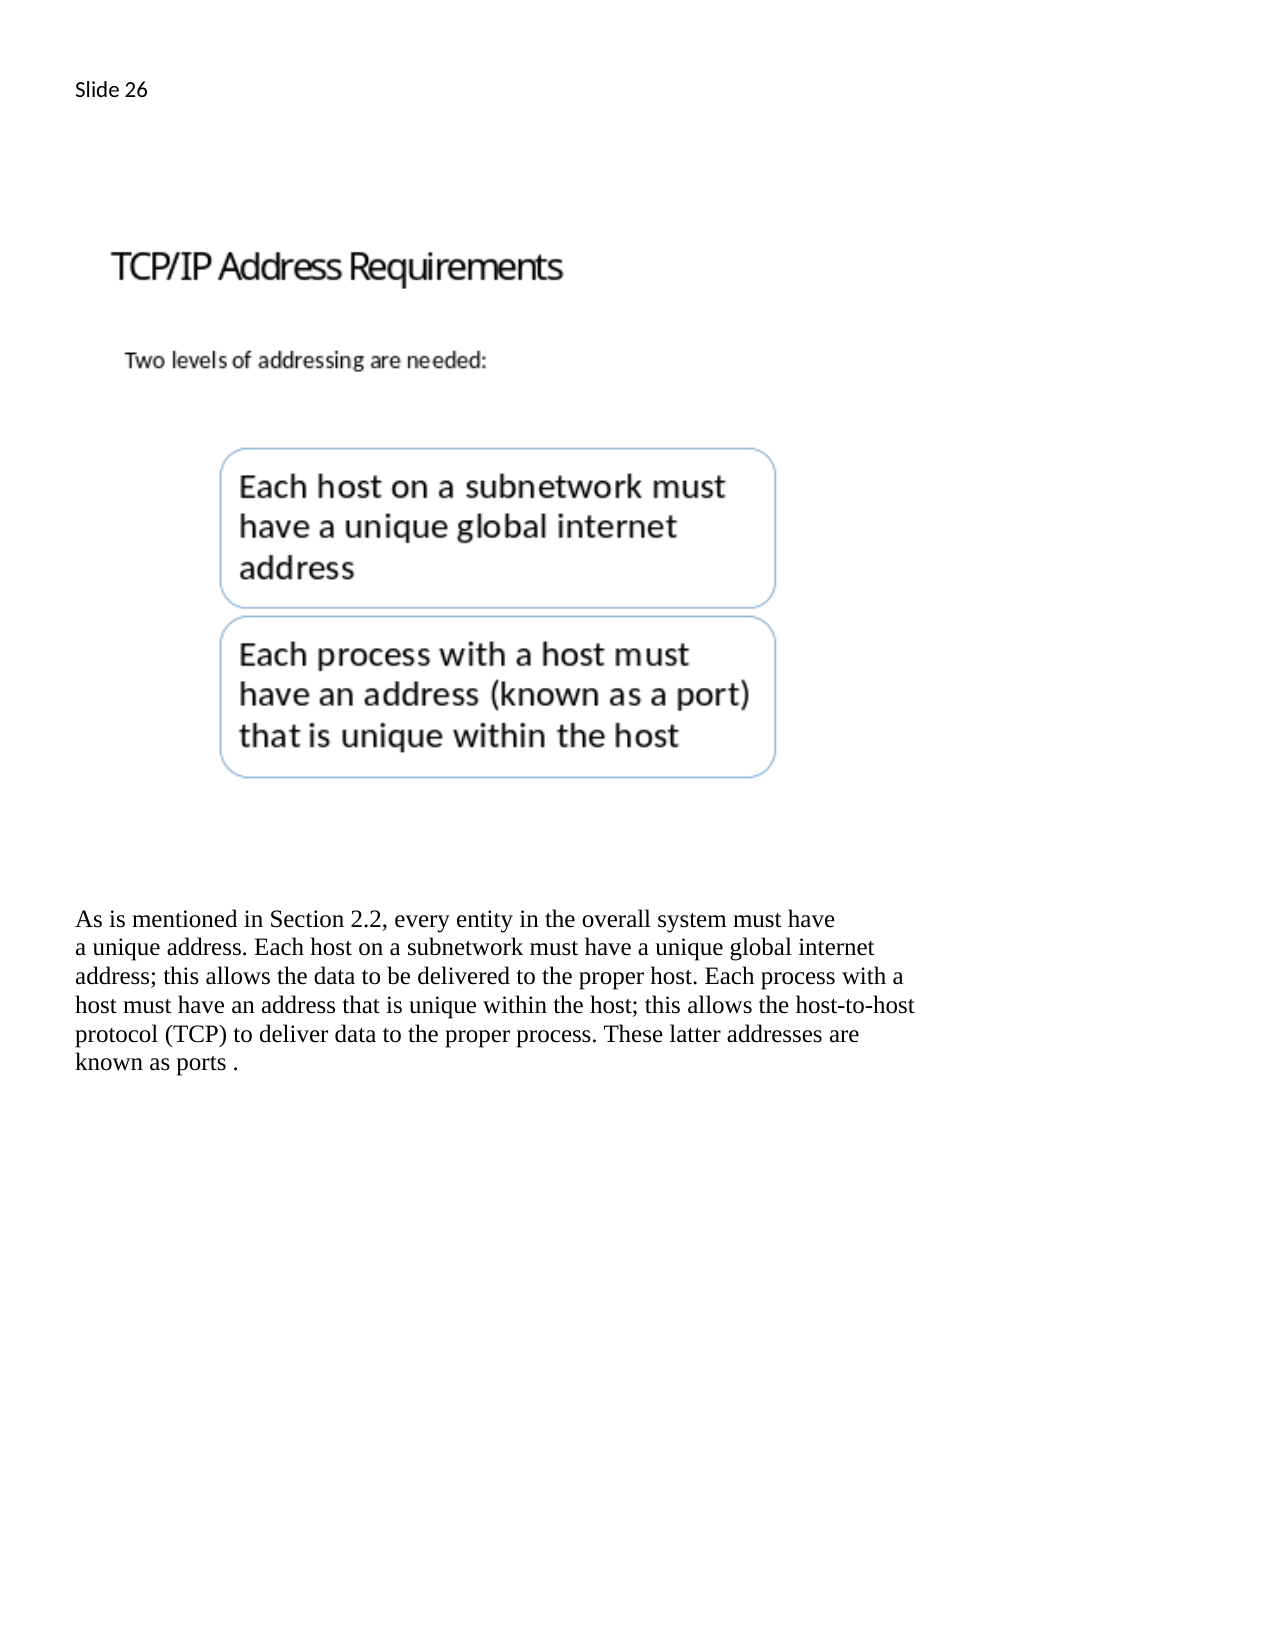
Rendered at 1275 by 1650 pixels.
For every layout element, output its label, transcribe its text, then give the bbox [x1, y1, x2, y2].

text protocol (TCP) to deliver data to the proper process. These latter addresses are [75, 1019, 1200, 1047]
text Slide 26 [75, 75, 1200, 103]
text a unique address. Each host on a subnetwork must have a unique global internet [75, 932, 1200, 961]
text address; this allows the data to be delivered to the proper host. Each process with a [75, 961, 1200, 990]
text host must have an address that is unique within the host; this allows the host-to-host [75, 990, 1200, 1019]
text known as ports . [75, 1047, 1200, 1076]
text As is mentioned in Section 2.2, every entity in the overall system must have [75, 904, 1200, 932]
